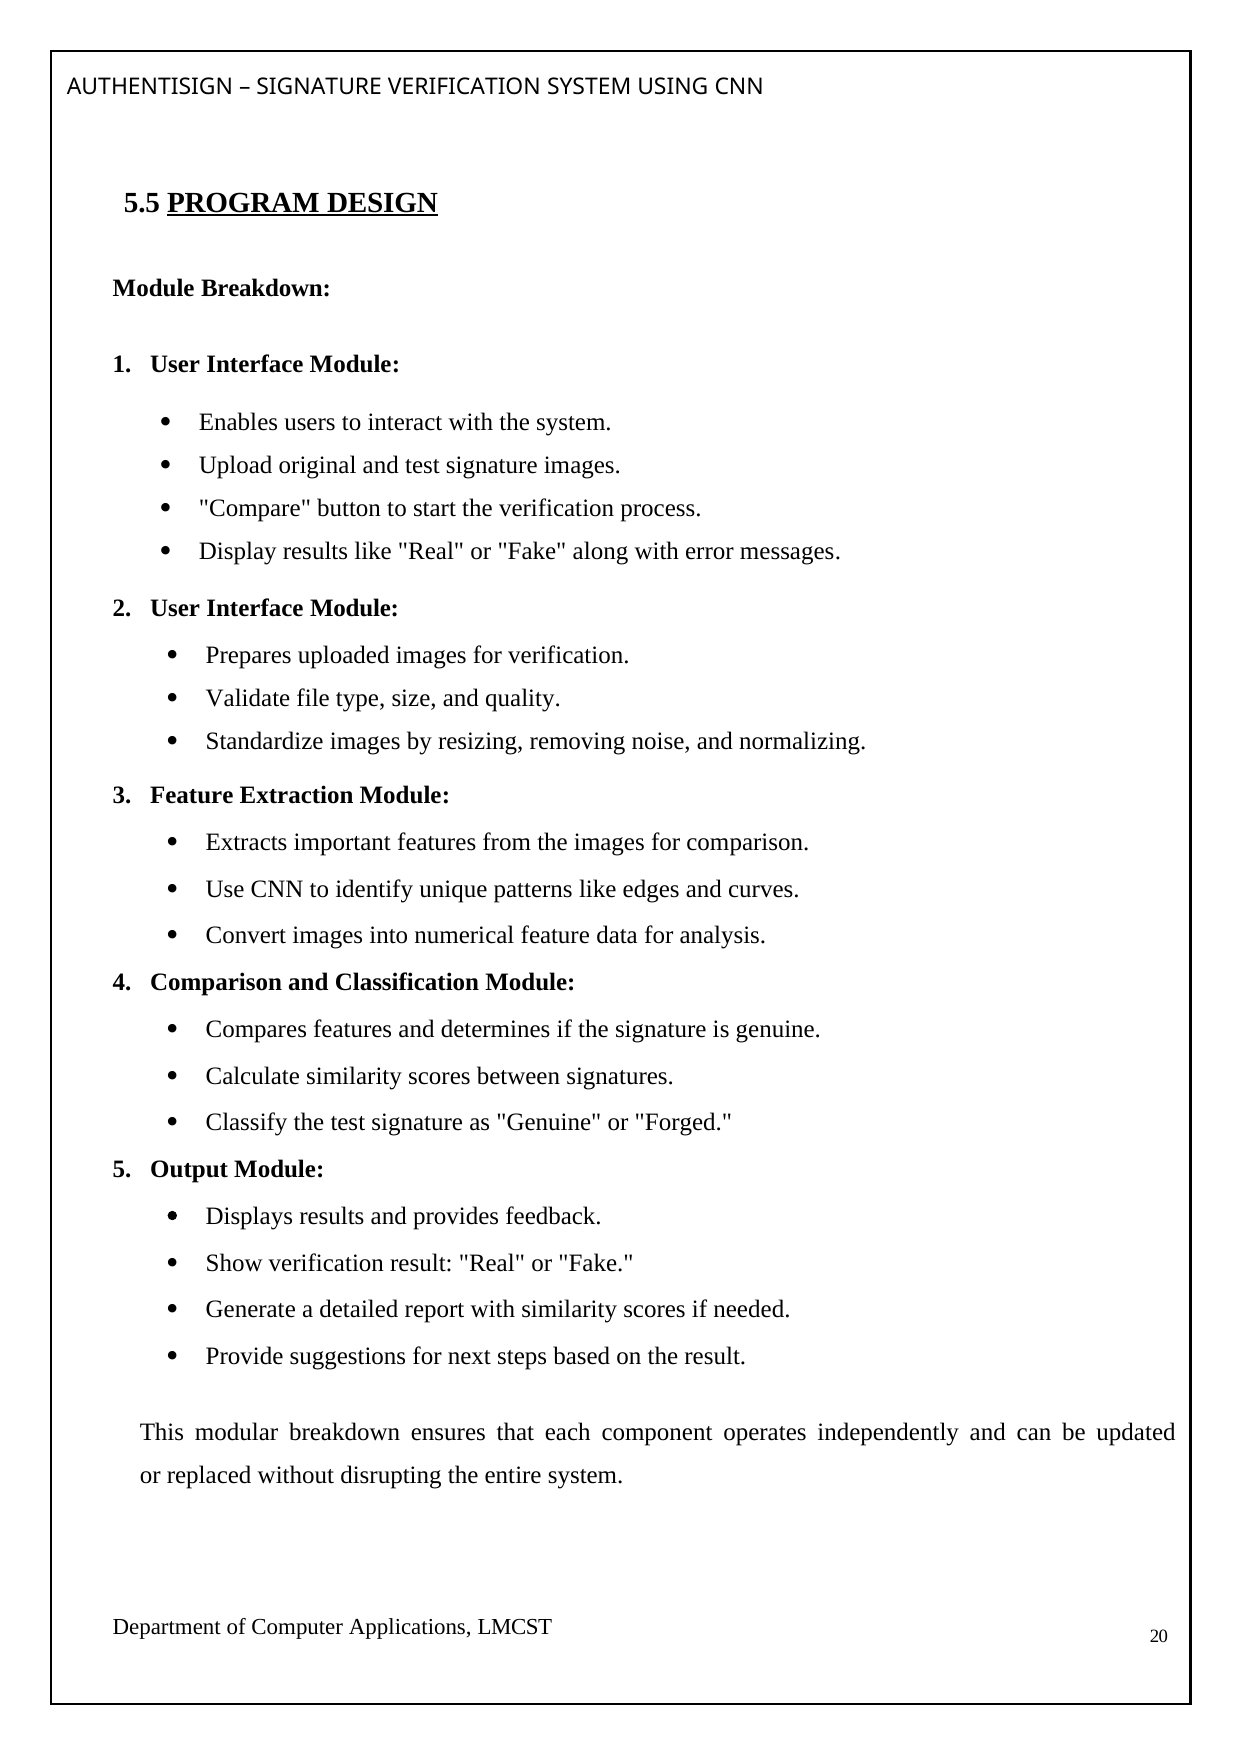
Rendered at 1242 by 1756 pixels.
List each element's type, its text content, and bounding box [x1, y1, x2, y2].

list Extracts important features from the images for comparison. [168, 827, 1177, 856]
subtitle Feature Extraction Module: [112, 780, 1177, 809]
list User Interface Module: [112, 349, 1177, 378]
list Compares features and determines if the signature is genuine. [168, 1014, 1177, 1043]
list Calculate similarity scores between signatures. [168, 1061, 1177, 1089]
subtitle 5.5 PROGRAM DESIGN [124, 185, 1177, 219]
list Convert images into numerical feature data for analysis. [168, 920, 1177, 949]
list Enables users to interact with the system. [161, 407, 1177, 435]
list Use CNN to identify unique patterns like edges and curves. [168, 874, 1177, 902]
list Classify the test signature as "Genuine" or "Forged." [168, 1107, 1177, 1136]
list Validate file type, size, and quality. [168, 683, 1177, 712]
list Provide suggestions for next steps based on the result. [168, 1341, 1177, 1370]
list Comparison and Classification Module: [112, 967, 1177, 996]
subtitle Module Breakdown: [112, 273, 1177, 302]
list Generate a detailed report with similarity scores if needed. [168, 1294, 1177, 1323]
list "Compare" button to start the verification process. [161, 493, 1177, 522]
list Standardize images by resizing, removing noise, and normalizing. [168, 726, 1177, 755]
list Displays results and provides feedback. [168, 1201, 1177, 1230]
list Prepares uploaded images for verification. [168, 640, 1177, 669]
list Show verification result: "Real" or "Fake." [168, 1248, 1177, 1277]
subtitle User Interface Module: [112, 593, 1177, 622]
text This modular breakdown ensures that each component operates independently and can be updated or replaced without disrupting the entire system. [139, 1417, 1177, 1488]
list Output Module: [112, 1154, 1177, 1183]
list Display results like "Real" or "Fake" along with error messages. [161, 536, 1177, 565]
list Upload original and test signature images. [161, 450, 1177, 478]
